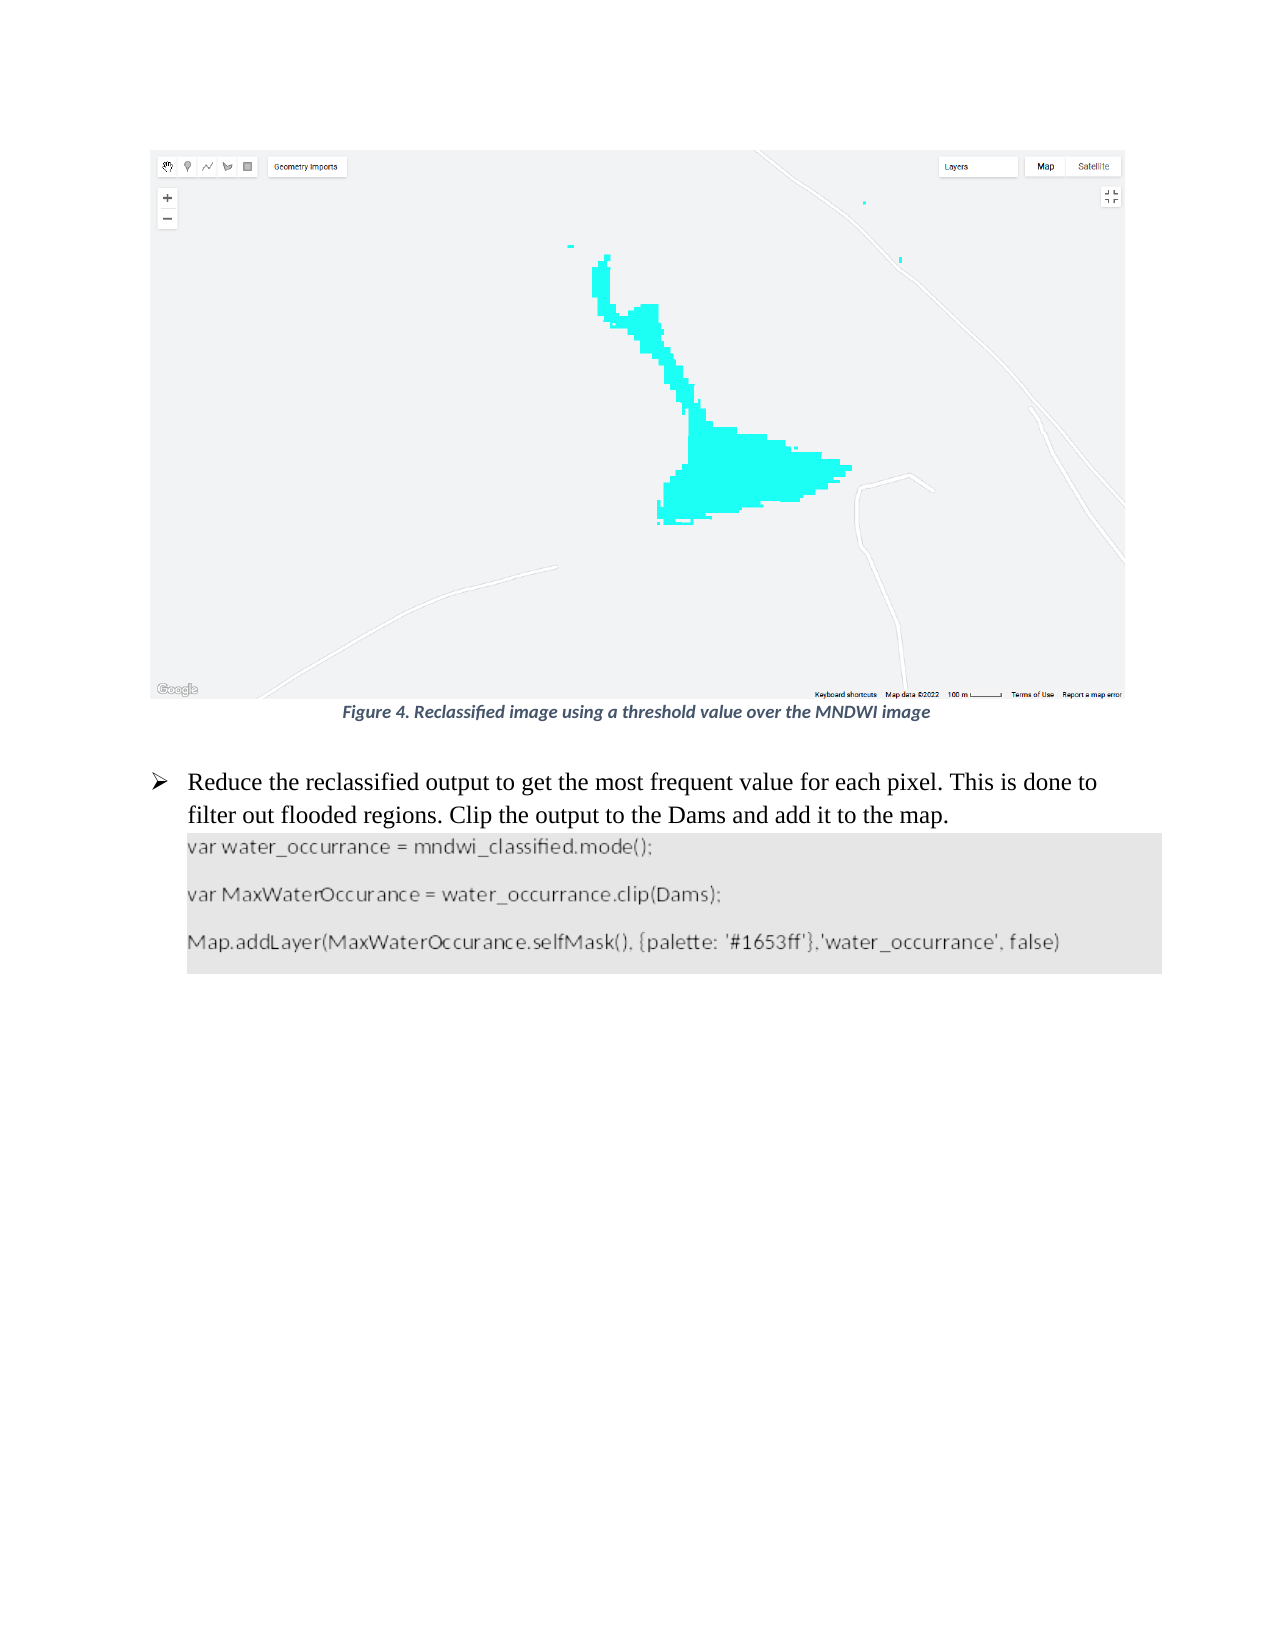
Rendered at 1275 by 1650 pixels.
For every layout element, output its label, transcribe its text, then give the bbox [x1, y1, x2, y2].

picture [150, 150, 1125, 699]
list Reduce the reclassified output to get the most frequent value for each pixel. This is done to filter out flooded regions. Clip the output to the Dams and add it to the map. [150, 767, 1125, 974]
text Figure 4. Reclassified image using a threshold value over the MNDWI image [150, 700, 1125, 723]
